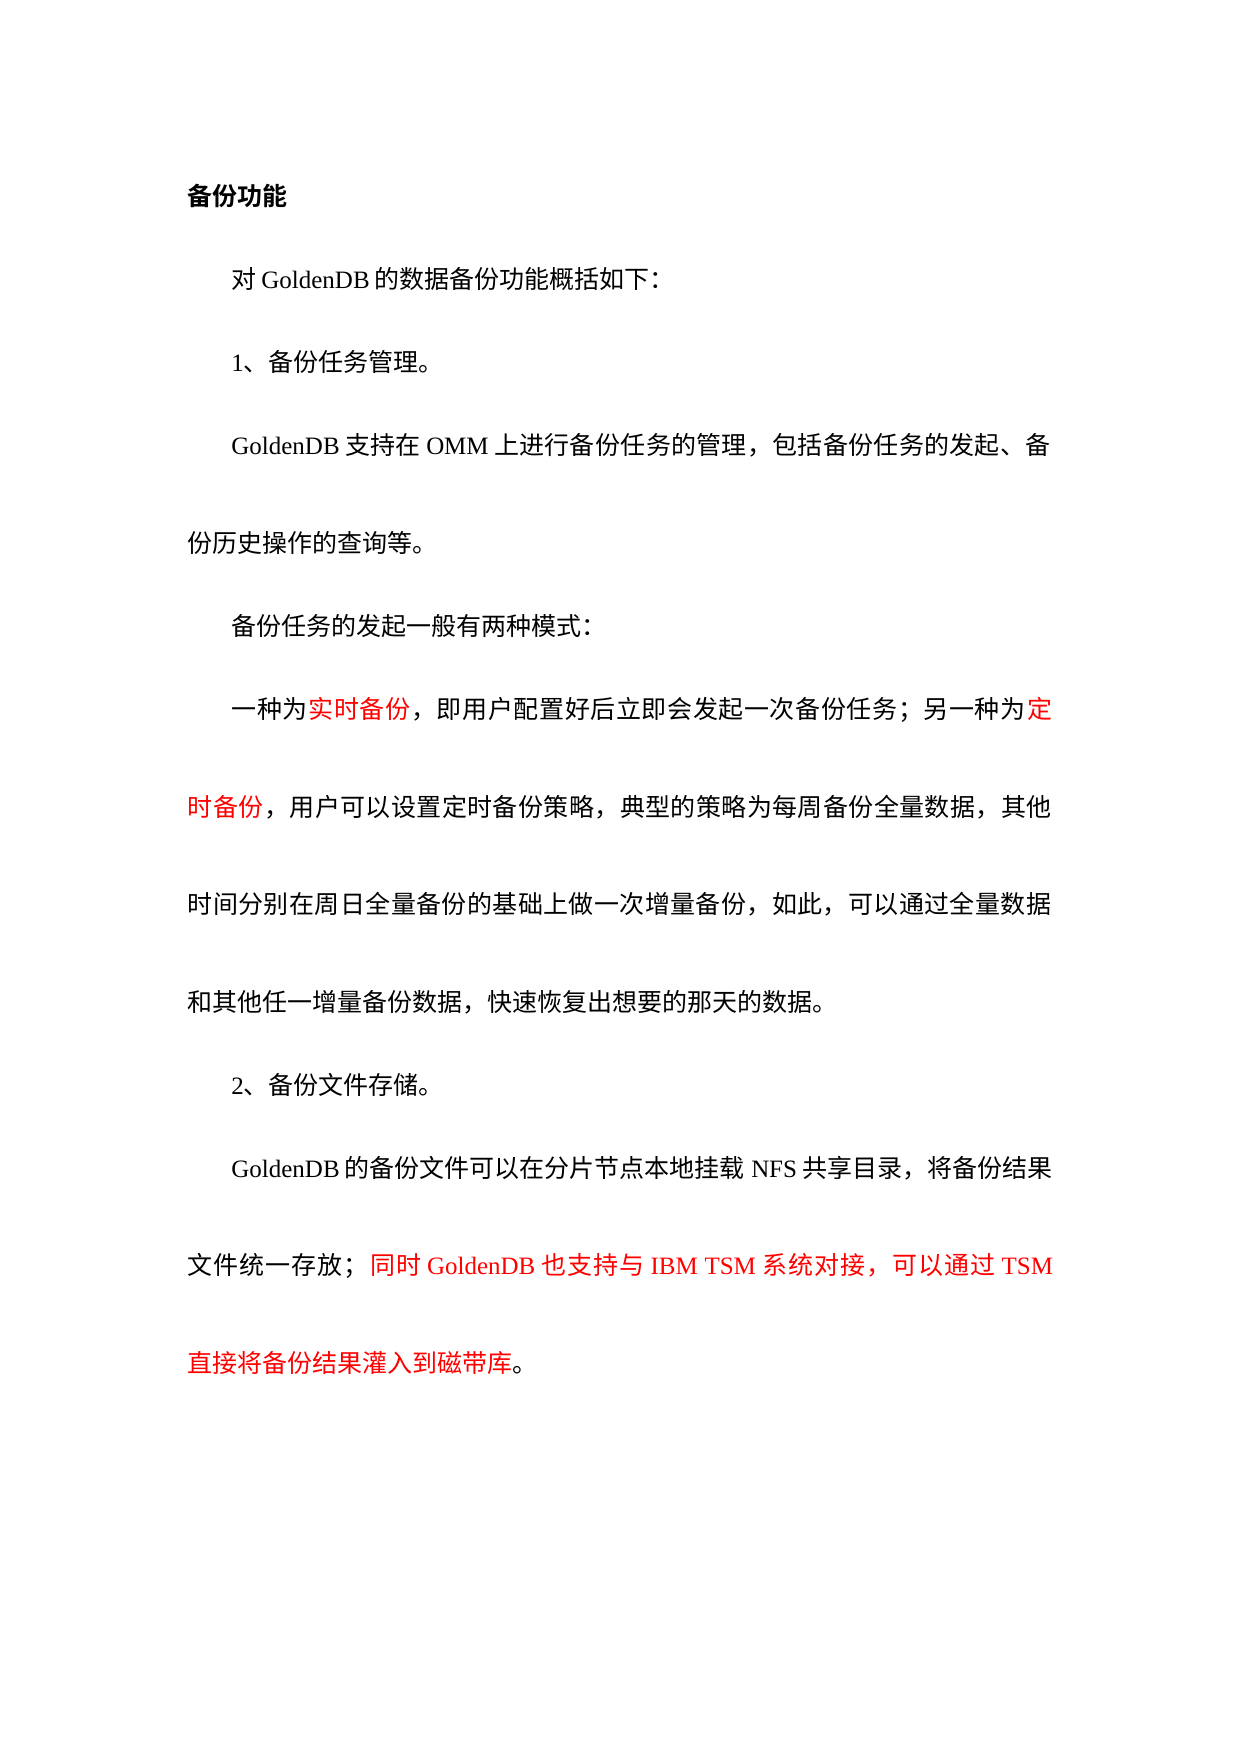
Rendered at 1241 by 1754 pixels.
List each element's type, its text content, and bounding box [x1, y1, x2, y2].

list 备份任务管理。 [187, 328, 1053, 393]
subtitle 备份功能 [187, 162, 1053, 227]
text 一种为实时备份，即用户配置好后立即会发起一次备份任务；另一种为定时备份，用户可以设置定时备份策略，典型的策略为每周备份全量数据，其他时间分别在周日全量备份的基础上做一次增量备份，如此，可以通过全量数据和其他任一增量备份数据，快速恢复出想要的那天的数据。 [187, 675, 1053, 1033]
text 对GoldenDB的数据备份功能概括如下： [187, 245, 1053, 310]
text 备份任务的发起一般有两种模式： [187, 592, 1053, 657]
text GoldenDB支持在OMM上进行备份任务的管理，包括备份任务的发起、备份历史操作的查询等。 [187, 411, 1053, 574]
list 备份文件存储。 [187, 1051, 1053, 1116]
text GoldenDB的备份文件可以在分片节点本地挂载NFS共享目录，将备份结果文件统一存放；同时GoldenDB也支持与IBM TSM系统对接，可以通过TSM直接将备份结果灌入到磁带库。 [187, 1134, 1053, 1394]
